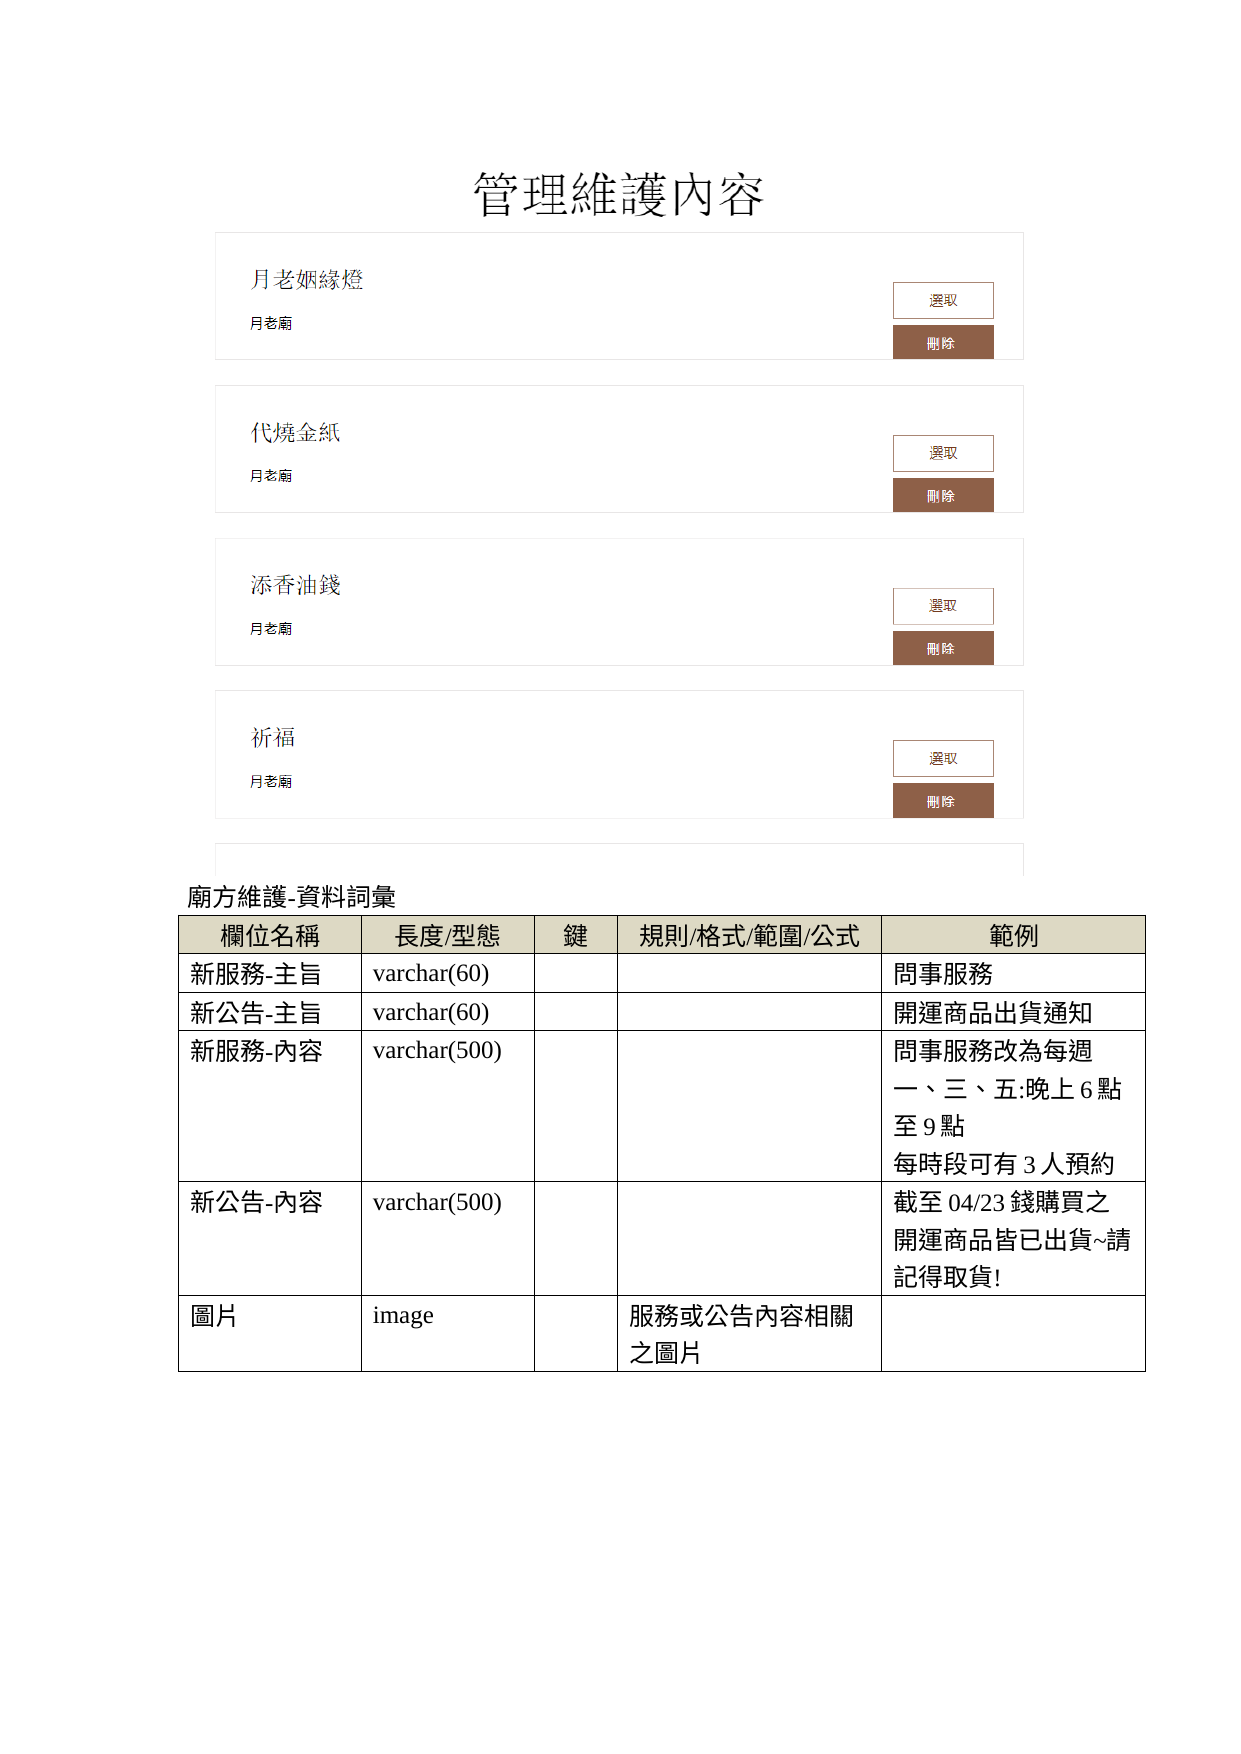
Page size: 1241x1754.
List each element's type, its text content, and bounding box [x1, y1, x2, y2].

table_cell [618, 1296, 881, 1371]
table_cell [618, 1031, 881, 1181]
table_header [179, 916, 361, 953]
table_cell [535, 1296, 617, 1371]
table_cell image [362, 1296, 534, 1371]
table_cell [882, 1296, 1145, 1371]
table_cell [535, 954, 617, 992]
table_cell [618, 954, 881, 992]
table_cell varchar(60) [362, 954, 534, 992]
table_cell [618, 1182, 881, 1295]
table_cell [535, 1031, 617, 1181]
table_header [882, 916, 1145, 953]
table_cell varchar(500) [362, 1182, 534, 1295]
table_cell [535, 993, 617, 1030]
table_cell [179, 954, 361, 992]
table_cell [882, 1031, 1145, 1181]
text 廟方維護-資料詞彙 [187, 877, 1053, 914]
table_header [362, 916, 534, 953]
table_cell varchar(60) [362, 993, 534, 1030]
table_cell [179, 993, 361, 1030]
table_cell [618, 993, 881, 1030]
table_cell varchar(500) [362, 1031, 534, 1181]
table_cell [179, 1031, 361, 1181]
table_cell [882, 993, 1145, 1030]
table_cell [179, 1296, 361, 1371]
table_cell [179, 1182, 361, 1295]
picture [187, 165, 1053, 876]
table_header [618, 916, 881, 953]
table_cell [535, 1182, 617, 1295]
table_header [535, 916, 617, 953]
table_cell [882, 1182, 1145, 1295]
table_cell [882, 954, 1145, 992]
